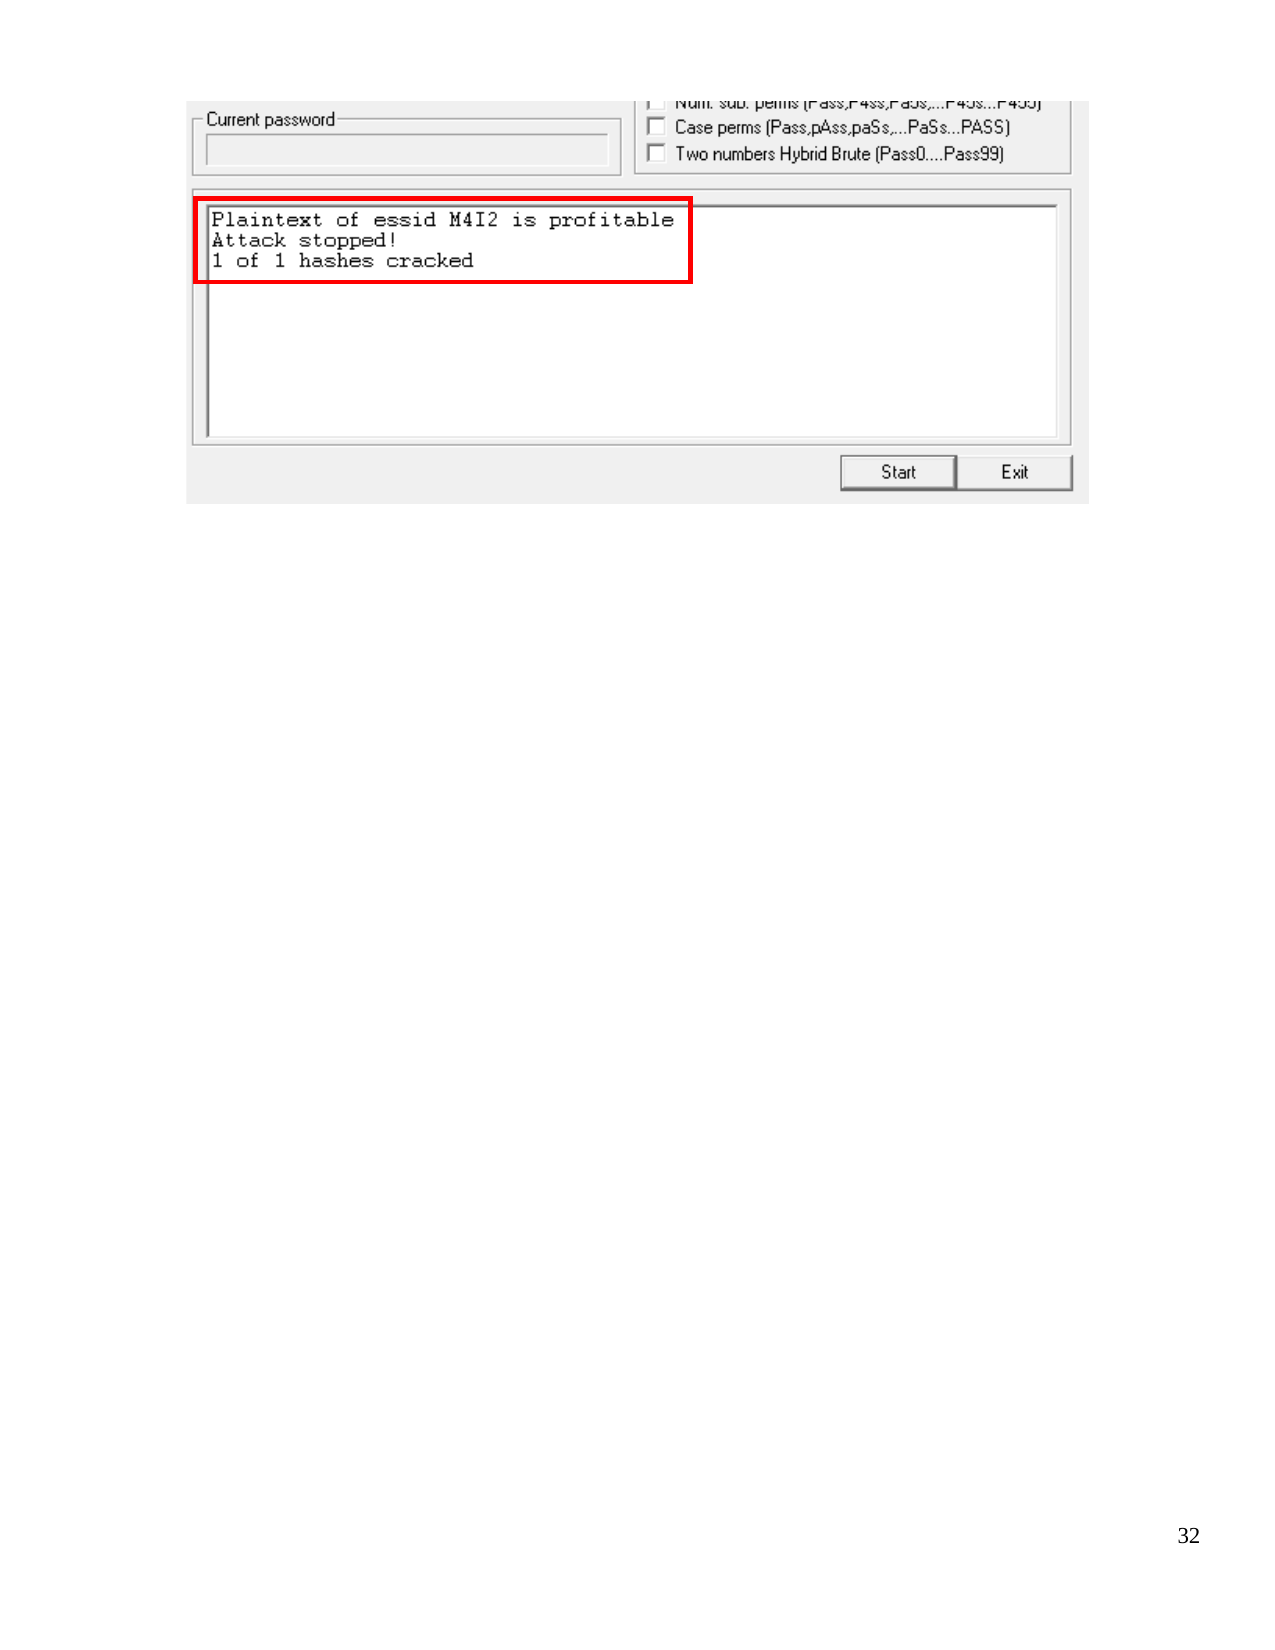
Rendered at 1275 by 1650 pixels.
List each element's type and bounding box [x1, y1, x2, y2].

picture [186, 101, 1089, 504]
